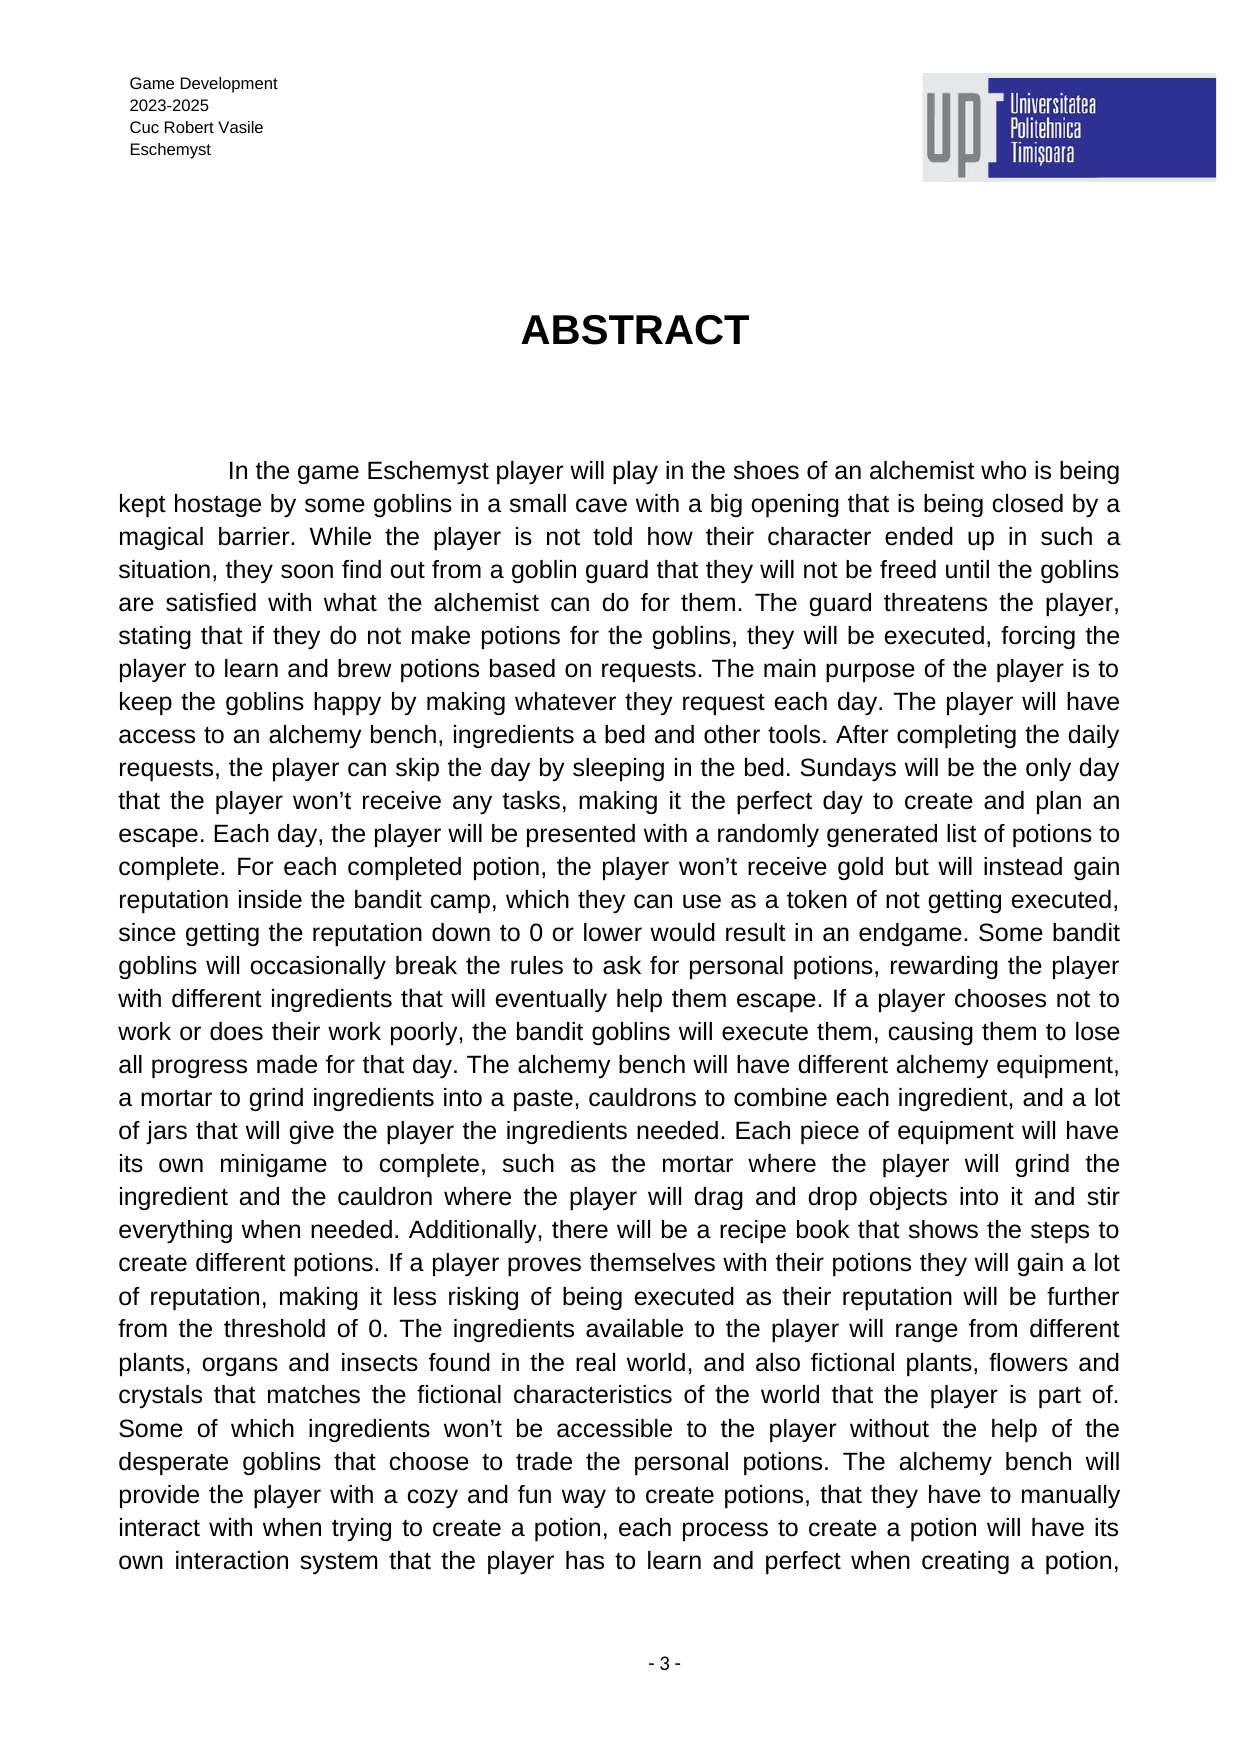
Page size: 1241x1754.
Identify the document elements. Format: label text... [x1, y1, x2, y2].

picture [922, 73, 1217, 182]
text ABSTRACT [0, 306, 1181, 353]
